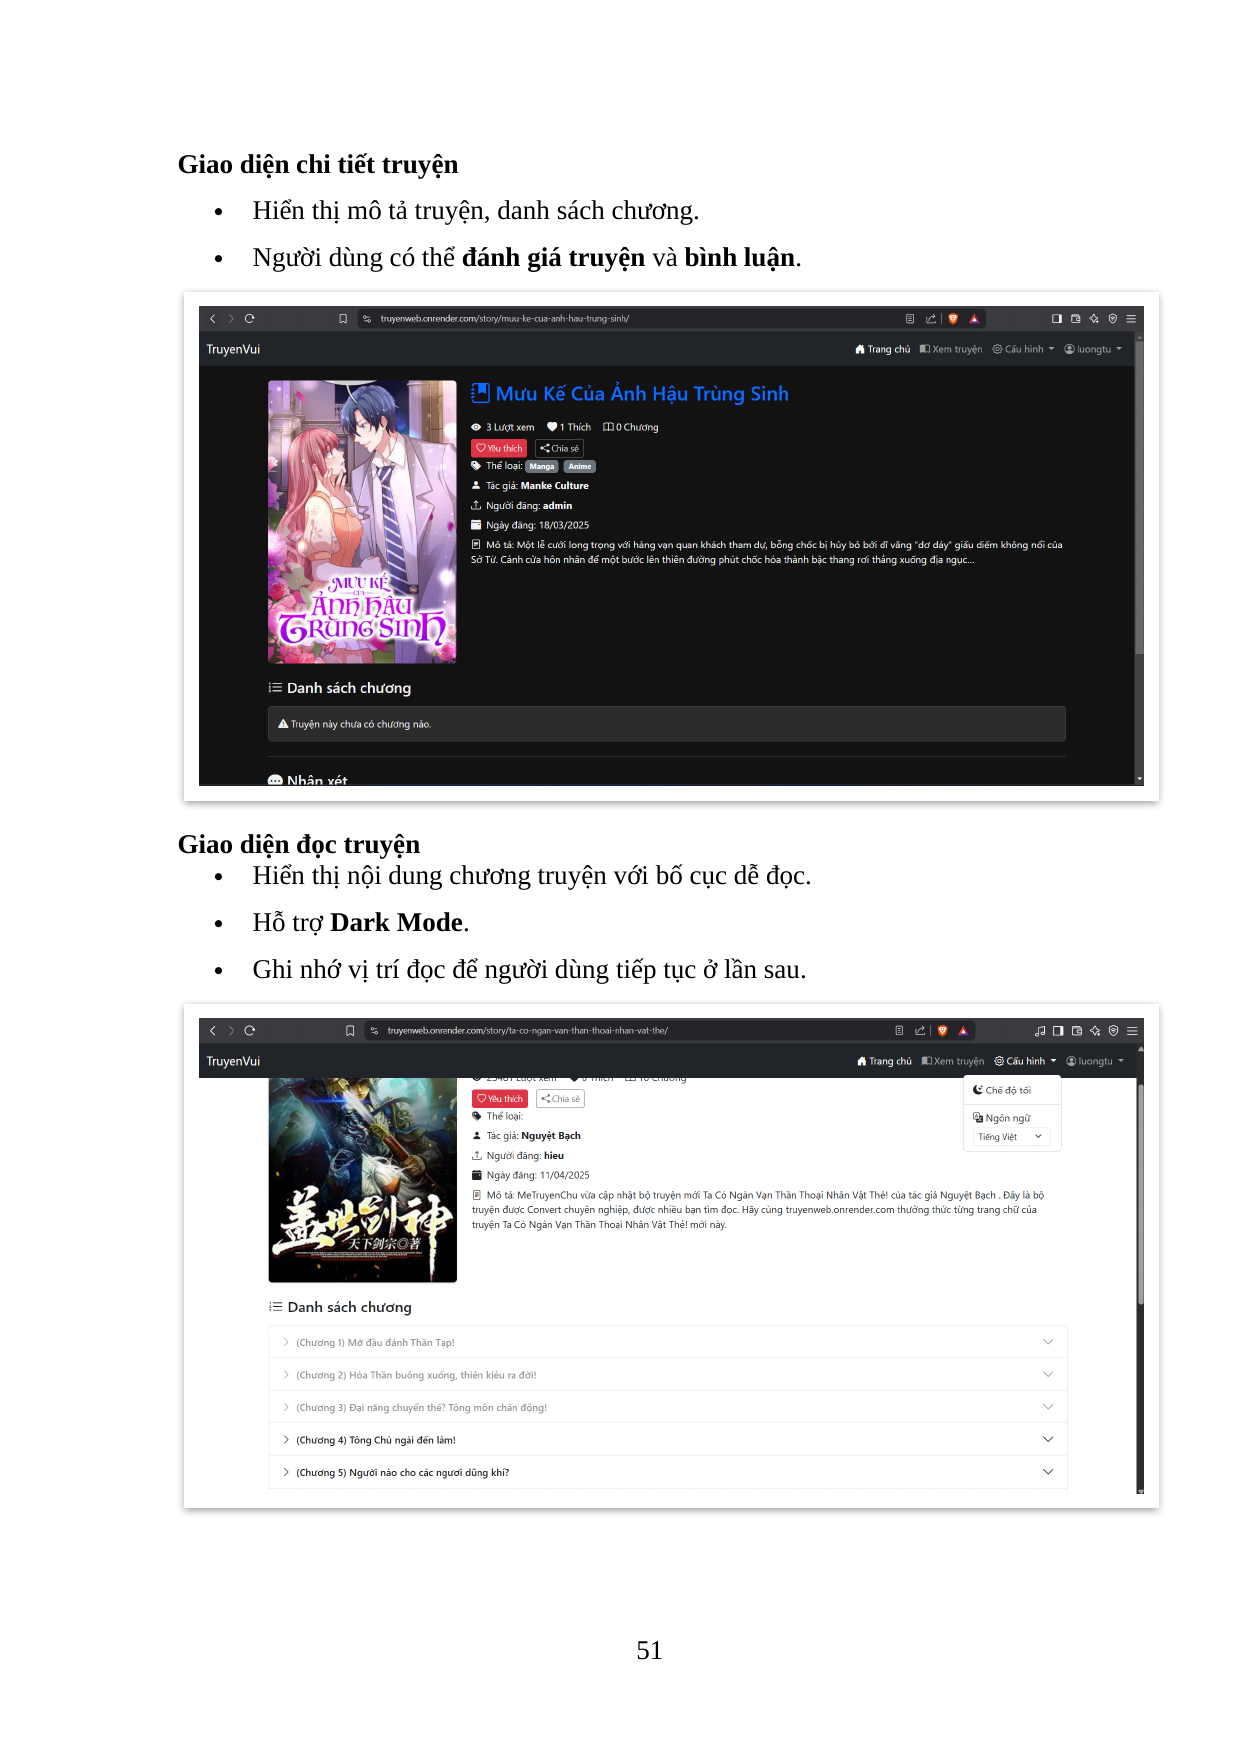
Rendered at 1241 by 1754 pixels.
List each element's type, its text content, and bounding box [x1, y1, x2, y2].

picture [199, 306, 1144, 786]
picture [199, 1018, 1144, 1494]
list Hiển thị mô tả truyện, danh sách chương. [215, 194, 1122, 226]
list Hỗ trợ Dark Mode. [215, 906, 1122, 937]
text Giao diện đọc truyện [177, 828, 1122, 859]
list Hiển thị nội dung chương truyện với bố cục dễ đọc. [215, 859, 1122, 891]
list Người dùng có thể đánh giá truyện và bình luận. [215, 241, 1122, 272]
list Ghi nhớ vị trí đọc để người dùng tiếp tục ở lần sau. [215, 953, 1122, 984]
text Giao diện chi tiết truyện [177, 148, 1122, 179]
